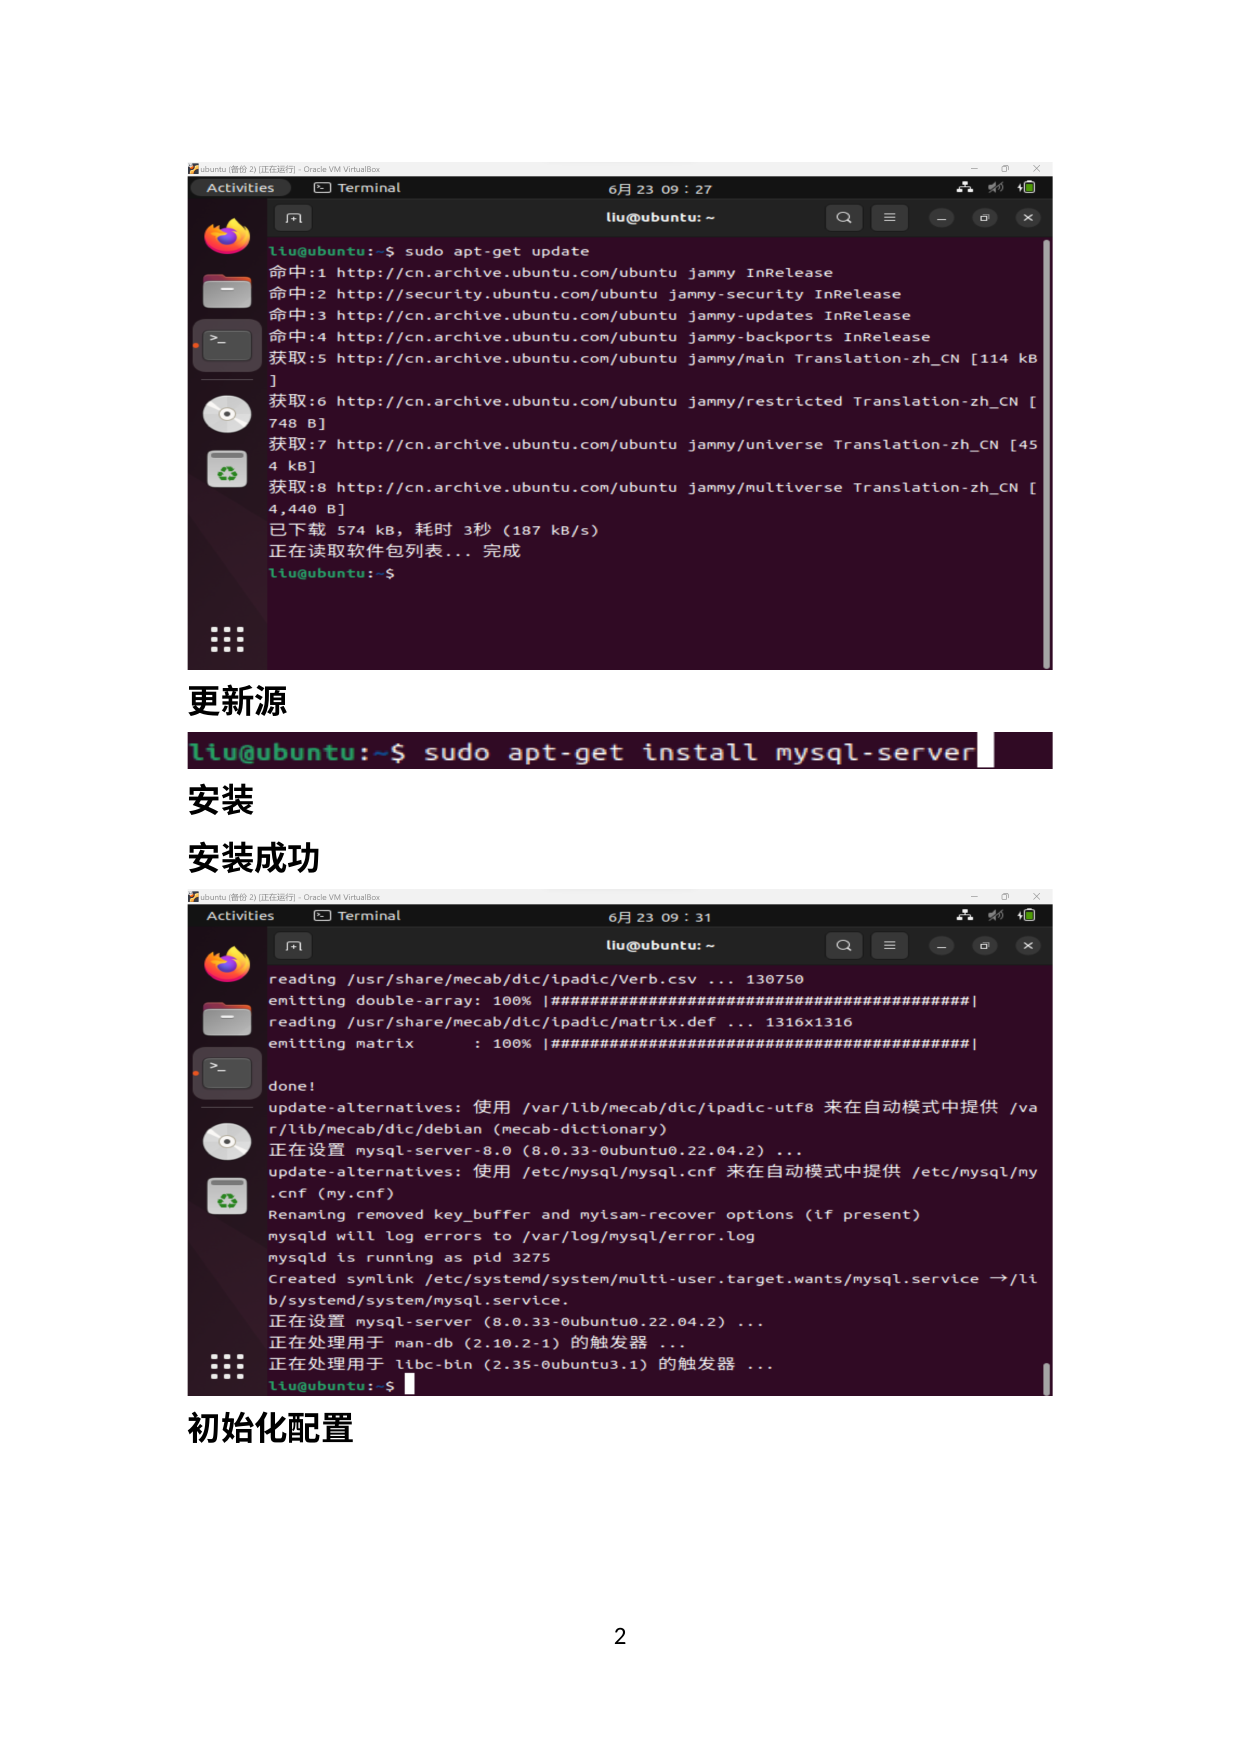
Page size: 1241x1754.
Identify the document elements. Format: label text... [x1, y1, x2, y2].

text 安装 [187, 774, 1087, 822]
picture [187, 732, 1053, 769]
picture [187, 162, 1053, 670]
text 初始化配置 [187, 1401, 1087, 1449]
picture [187, 889, 1053, 1396]
text 更新源 [187, 675, 1087, 723]
text 安装成功 [187, 832, 1087, 880]
